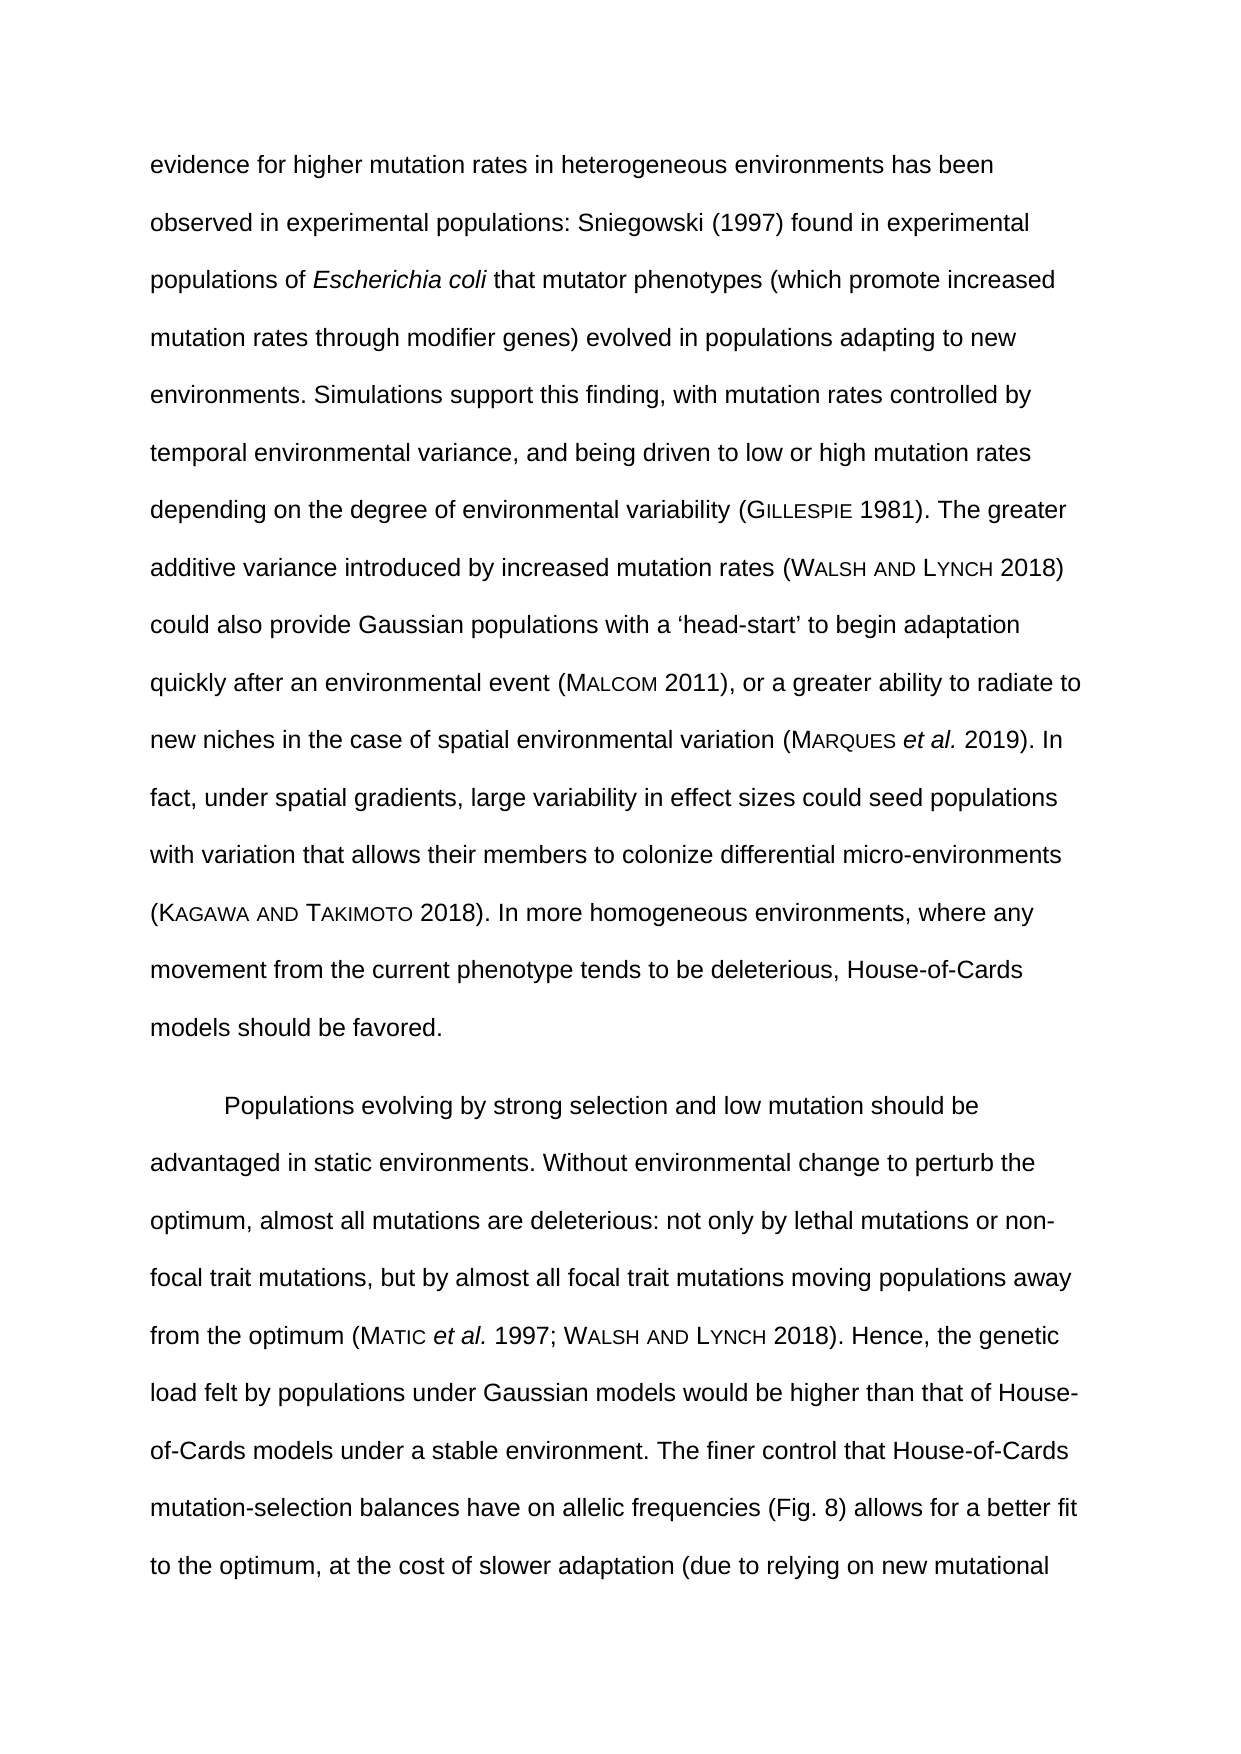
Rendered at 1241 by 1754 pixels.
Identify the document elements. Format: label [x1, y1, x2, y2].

text [150, 150, 1090, 1041]
text [150, 1091, 1090, 1579]
